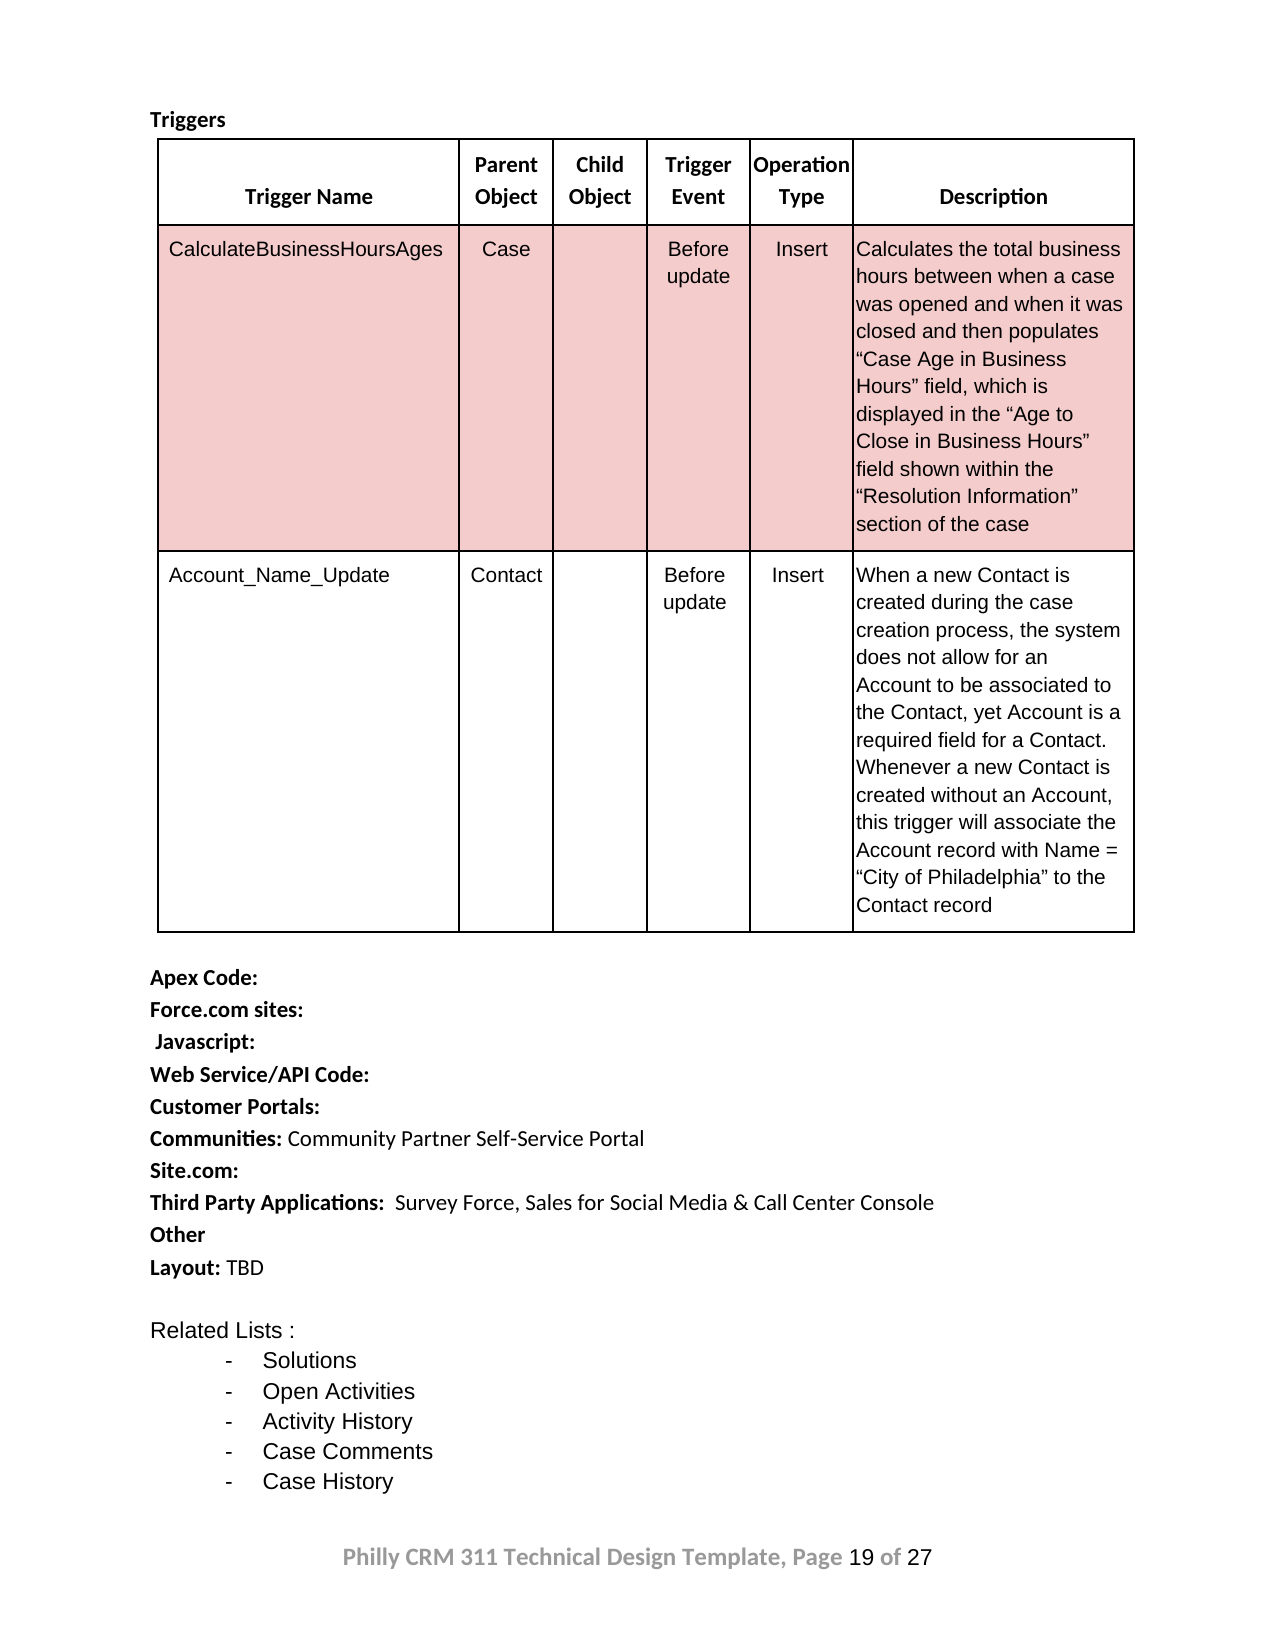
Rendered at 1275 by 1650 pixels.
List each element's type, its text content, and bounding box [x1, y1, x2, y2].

list Open Activities [225, 1378, 1125, 1404]
table_cell Case [460, 226, 552, 550]
text Communities: Community Partner Self-Service Portal [150, 1124, 1125, 1152]
text Javascript: [150, 1027, 1125, 1056]
list Case Comments [225, 1438, 1125, 1464]
table_cell Before update [648, 226, 749, 550]
table_cell [554, 226, 646, 550]
table_header Parent Object [460, 140, 552, 224]
table_cell Before update [648, 552, 749, 931]
text Apex Code: [150, 963, 1125, 991]
text Site.com: [150, 1156, 1125, 1184]
text Force.com sites: [150, 995, 1125, 1023]
table_header Child Object [554, 140, 646, 224]
table_cell Contact [460, 552, 552, 931]
list Case History [225, 1468, 1125, 1494]
text Layout: TBD [150, 1253, 1125, 1281]
table_cell Insert [751, 226, 852, 550]
table_cell Calculates the total business hours between when a case was opened and when it was closed and then populates “Case Age in Business Hours” field, which is displayed in the “Age to Close in Business Hours” field shown within the “Resolution Information” section of the case [854, 226, 1133, 550]
table_cell When a new Contact is created during the case creation process, the system does not allow for an Account to be associated to the Contact, yet Account is a required field for a Contact. Whenever a new Contact is created without an Account, this trigger will associate the Account record with Name = “City of Philadelphia” to the Contact record [854, 552, 1133, 931]
list Solutions [225, 1347, 1125, 1374]
table_header Trigger Event [648, 140, 749, 224]
table_cell [554, 552, 646, 931]
text Third Party Applications: Survey Force, Sales for Social Media & Call Center Console [150, 1188, 1125, 1216]
text Related Lists : [150, 1317, 1125, 1343]
table_cell Account_Name_Update [159, 552, 458, 931]
text Web Service/API Code: [150, 1060, 1125, 1088]
table_header Description [854, 140, 1133, 224]
text Customer Portals: [150, 1092, 1125, 1120]
list Activity History [225, 1408, 1125, 1434]
text Other [150, 1221, 1125, 1249]
text Triggers [150, 105, 1125, 133]
table_cell Insert [751, 552, 852, 931]
table_header Trigger Name [159, 140, 458, 224]
table_cell CalculateBusinessHoursAges [159, 226, 458, 550]
table_header Operation Type [751, 140, 852, 224]
